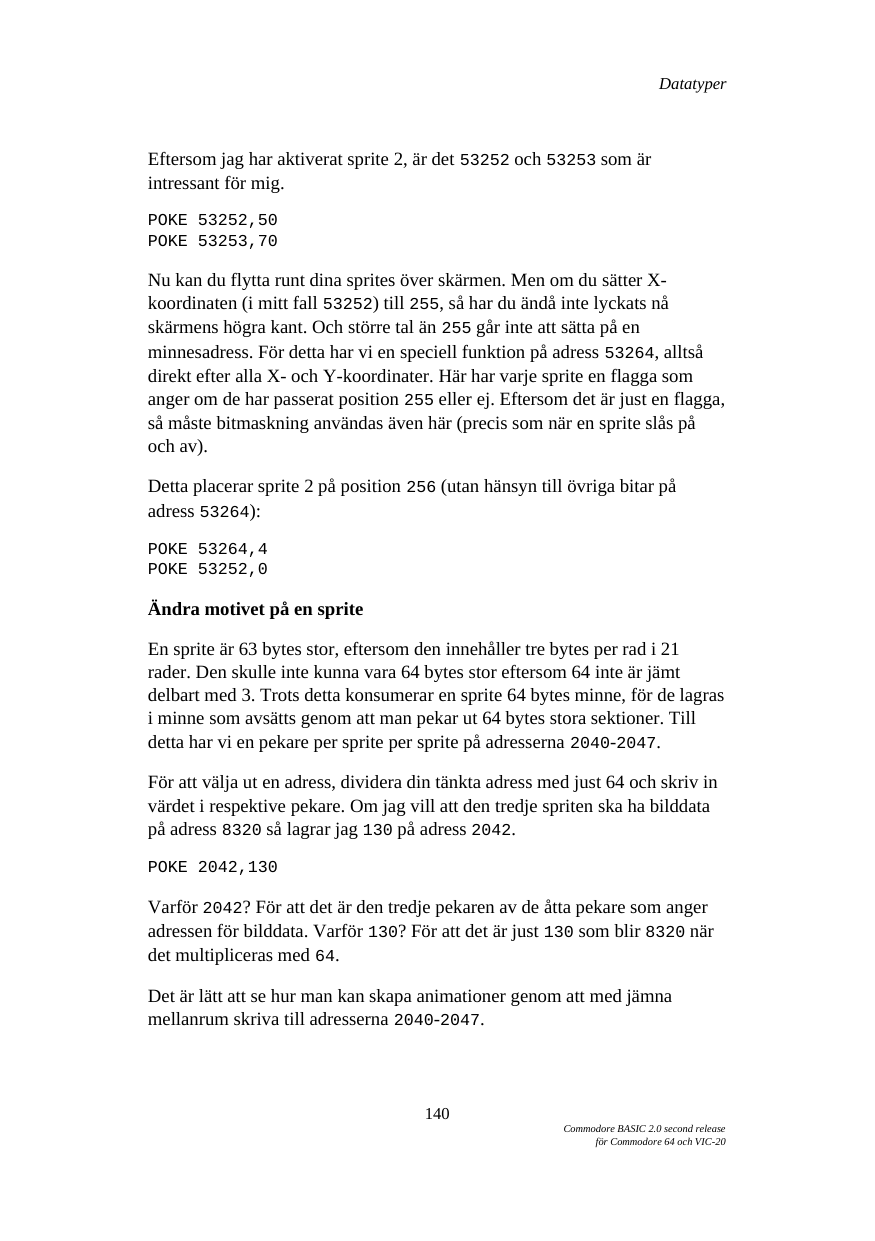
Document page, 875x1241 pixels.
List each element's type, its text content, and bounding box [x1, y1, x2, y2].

text Nu kan du flytta runt dina sprites över skärmen. Men om du sätter X-koordinaten (i mitt fall 53252) till 255, så har du ändå inte lyckats nå skärmens högra kant. Och större tal än 255 går inte att sätta på en minnesadress. För detta har vi en speciell funktion på adress 53264, alltså direkt efter alla X- och Y-koordinater. Här har varje sprite en flagga som anger om de har passerat position 255 eller ej. Eftersom det är just en flagga, så måste bitmaskning användas även här (precis som när en sprite slås på och av). [148, 269, 726, 457]
text Det är lätt att se hur man kan skapa animationer genom att med jämna mellanrum skriva till adresserna 2040-2047. [148, 985, 726, 1031]
text En sprite är 63 bytes stor, eftersom den innehåller tre bytes per rad i 21 rader. Den skulle inte kunna vara 64 bytes stor eftersom 64 inte är jämt delbart med 3. Trots detta konsumerar en sprite 64 bytes minne, för de lagras i minne som avsätts genom att man pekar ut 64 bytes stora sektioner. Till detta har vi en pekare per sprite per sprite på adresserna 2040-2047. [148, 638, 726, 753]
text Varför 2042? För att det är den tredje pekaren av de åtta pekare som anger adressen för bilddata. Varför 130? För att det är just 130 som blir 8320 när det multipliceras med 64. [148, 896, 726, 967]
text Detta placerar sprite 2 på position 256 (utan hänsyn till övriga bitar på adress 53264): [148, 475, 726, 522]
text Ändra motivet på en sprite [148, 598, 726, 619]
text För att välja ut en adress, dividera din tänkta adress med just 64 och skriv in värdet i respektive pekare. Om jag vill att den tredje spriten ska ha bilddata på adress 8320 så lagrar jag 130 på adress 2042. [148, 771, 726, 840]
text POKE 53264,4 POKE 53252,0 [148, 540, 726, 579]
text POKE 2042,130 [148, 859, 726, 878]
text POKE 53252,50 POKE 53253,70 [148, 212, 726, 251]
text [148, 148, 726, 193]
